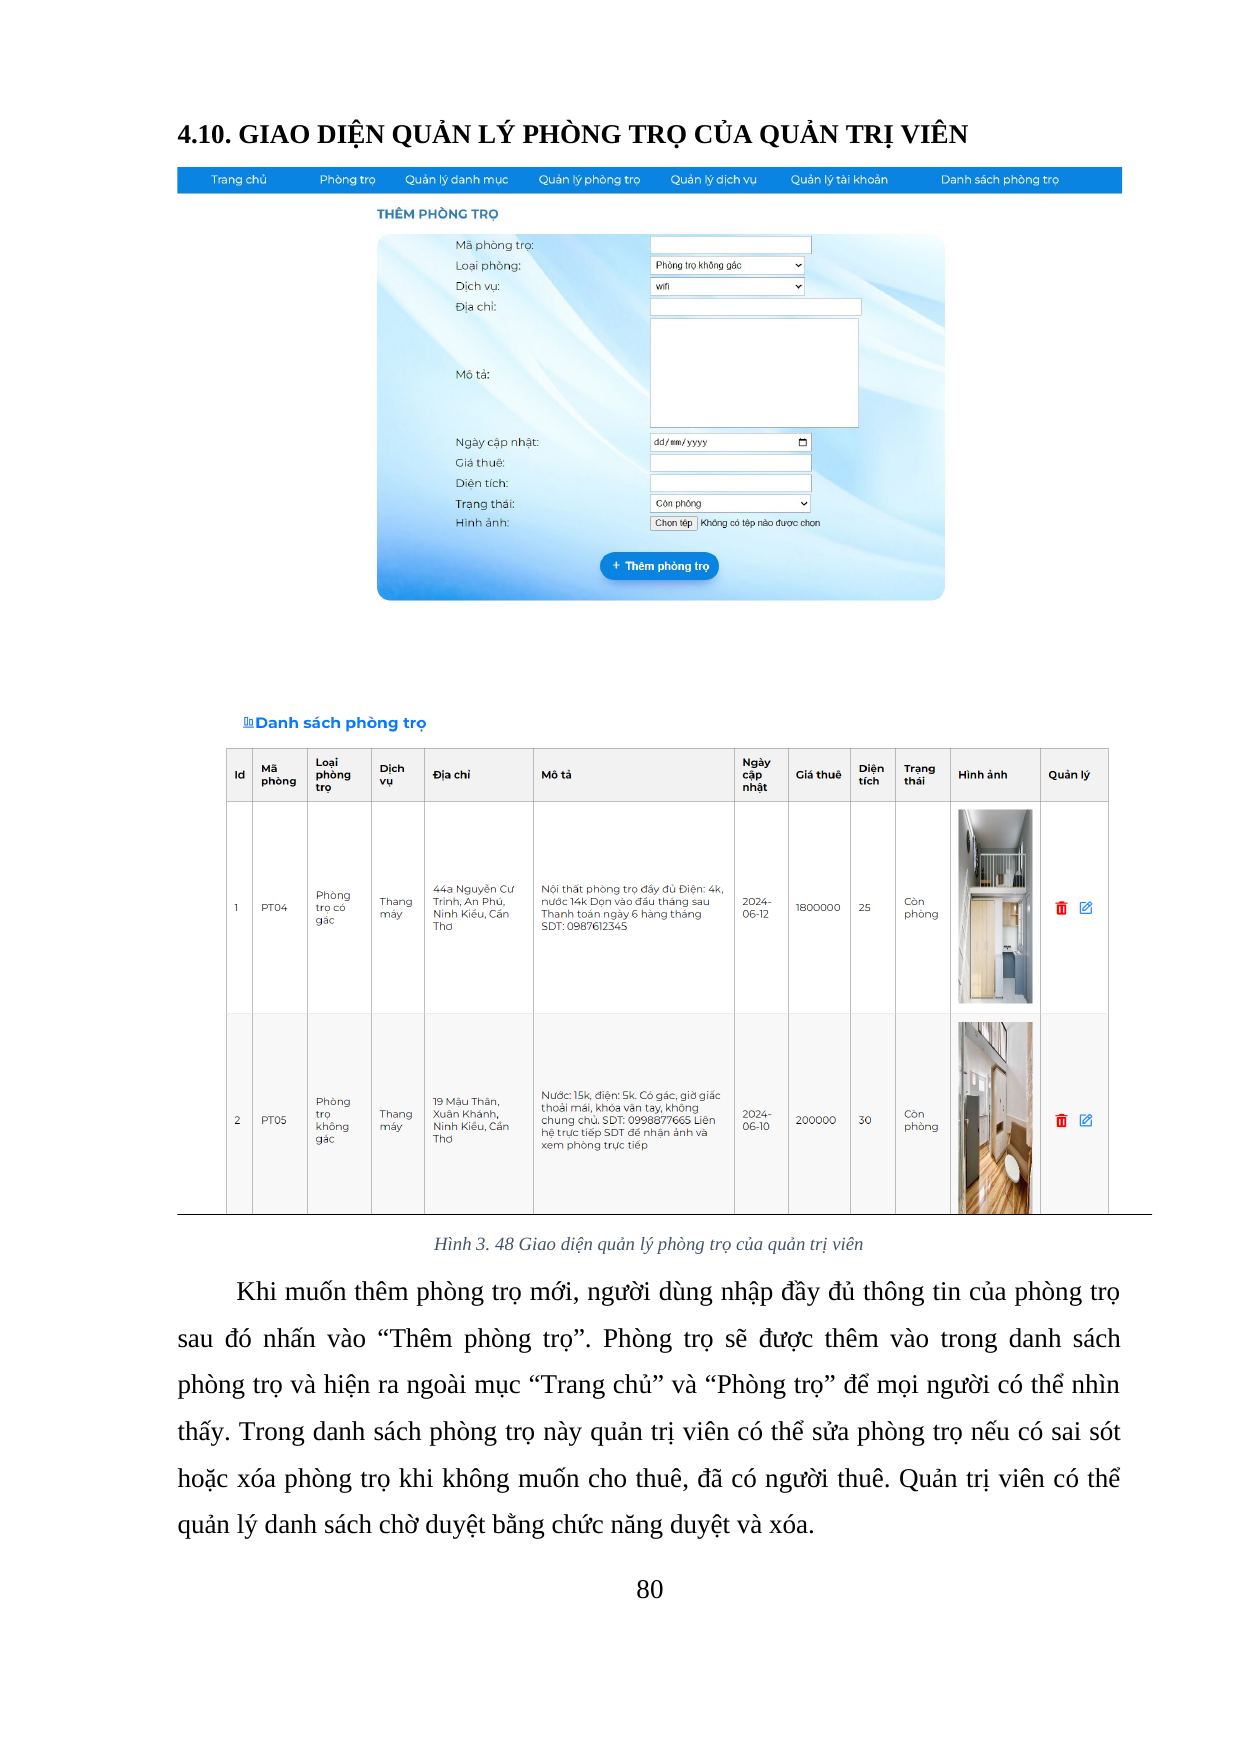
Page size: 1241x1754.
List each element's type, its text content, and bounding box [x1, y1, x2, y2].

subtitle 4.10. GIAO DIỆN QUẢN LÝ PHÒNG TRỌ CỦA QUẢN TRỊ VIÊN [177, 118, 1122, 149]
picture [177, 714, 1153, 1215]
picture [177, 167, 1123, 647]
text Khi muốn thêm phòng trọ mới, người dùng nhập đầy đủ thông tin của phòng trọ sau đó nhấn vào “Thêm phòng trọ”. Phòng trọ sẽ được thêm vào trong danh sách phòng trọ và hiện ra ngoài mục “Trang chủ” và “Phòng trọ” để mọi người có thể nhìn thấy. Trong danh sách phòng trọ này quản trị viên có thể sửa phòng trọ nếu có sai sót hoặc xóa phòng trọ khi không muốn cho thuê, đã có người thuê. Quản trị viên có thể quản lý danh sách chờ duyệt bằng chức năng duyệt và xóa. [177, 1275, 1122, 1540]
